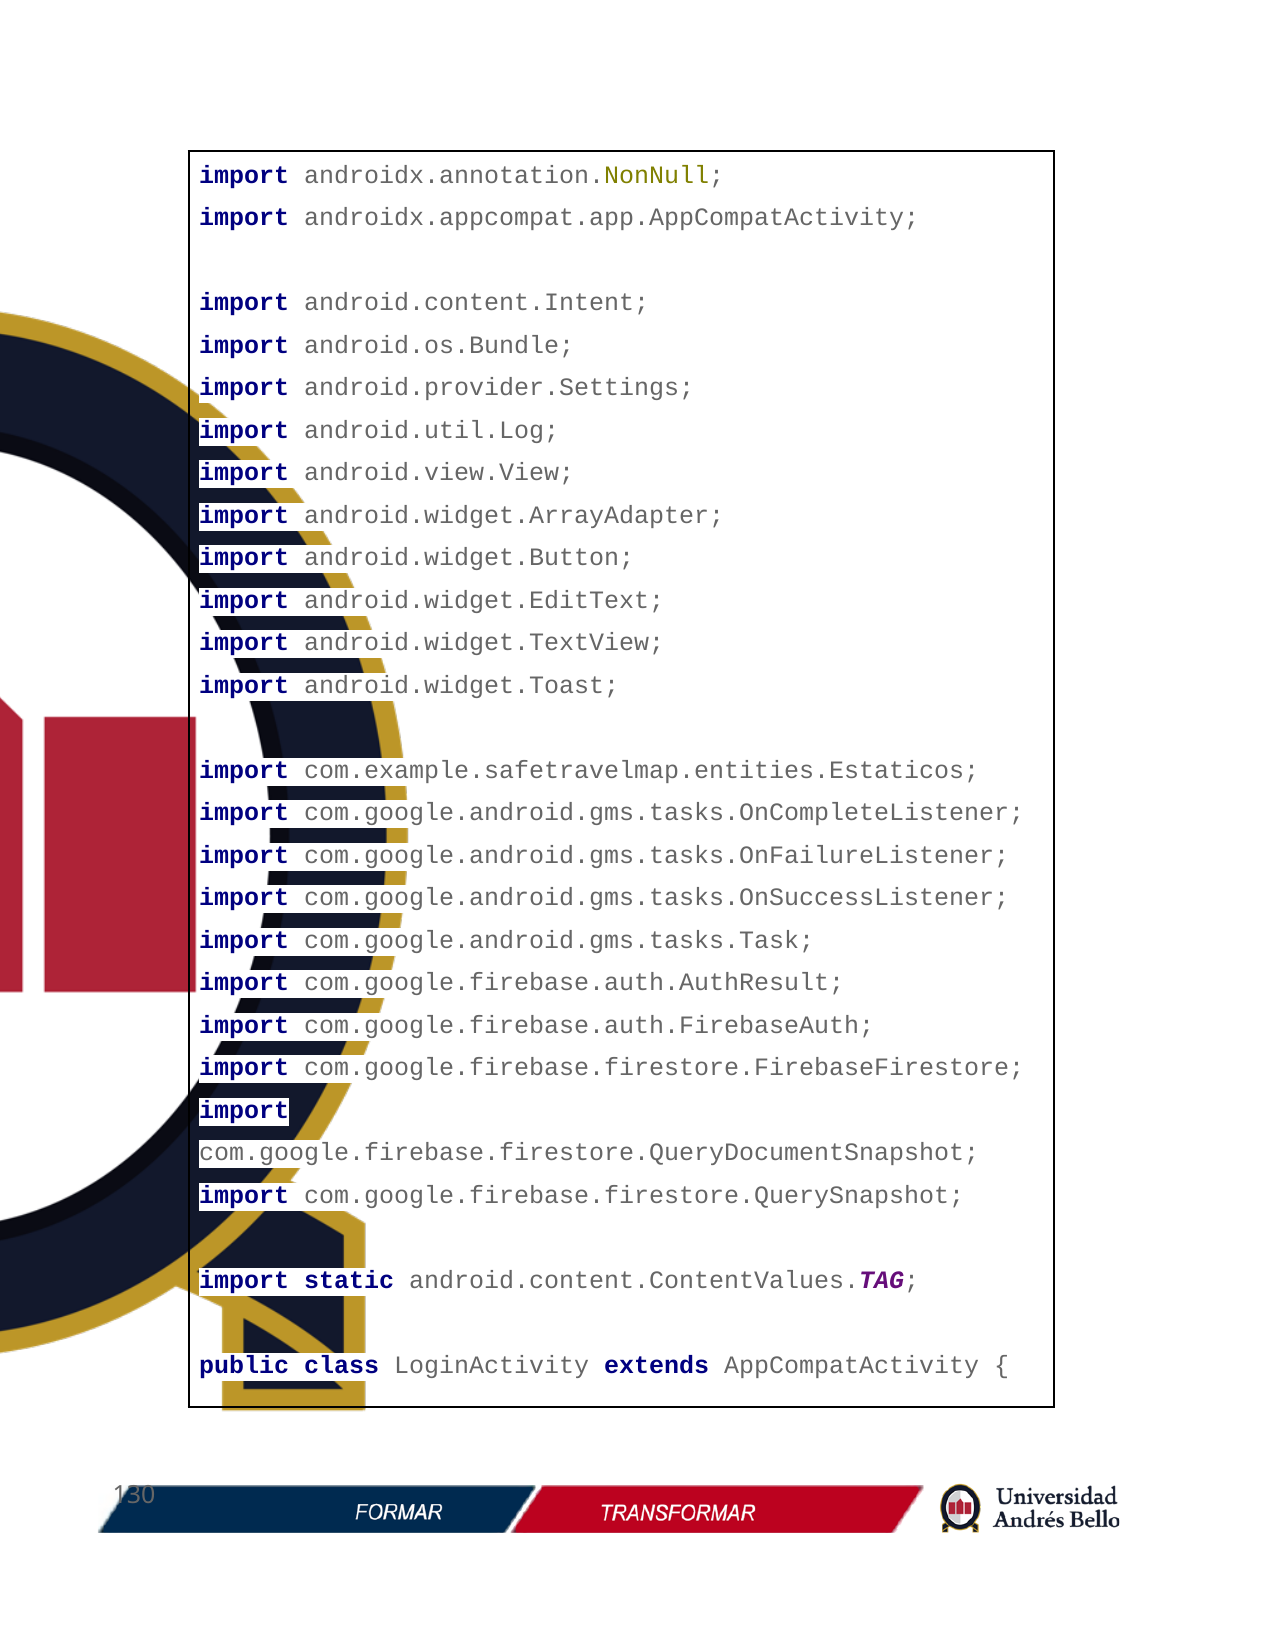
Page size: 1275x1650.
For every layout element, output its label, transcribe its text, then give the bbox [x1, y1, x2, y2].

picture [97, 1483, 1120, 1533]
picture [0, 299, 422, 1423]
